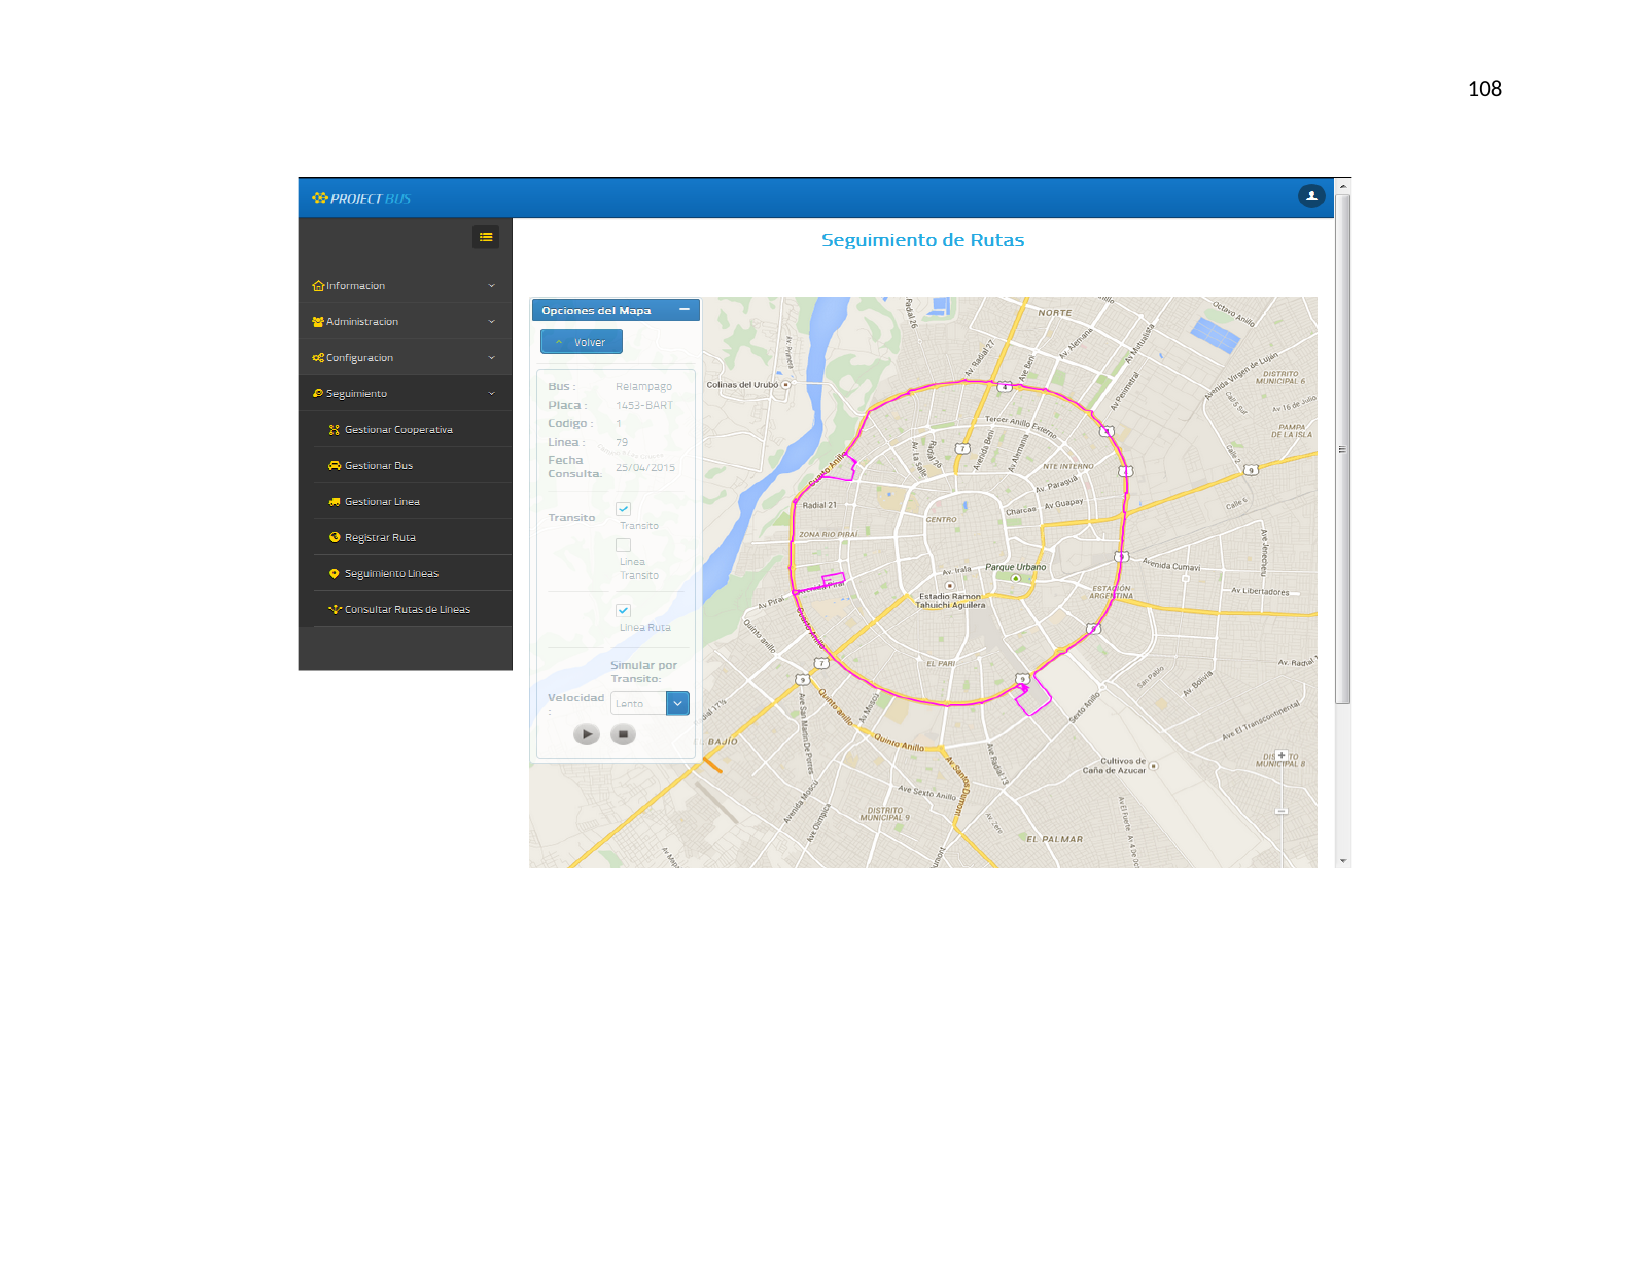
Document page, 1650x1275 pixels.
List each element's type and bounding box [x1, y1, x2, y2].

picture [298, 177, 1352, 868]
